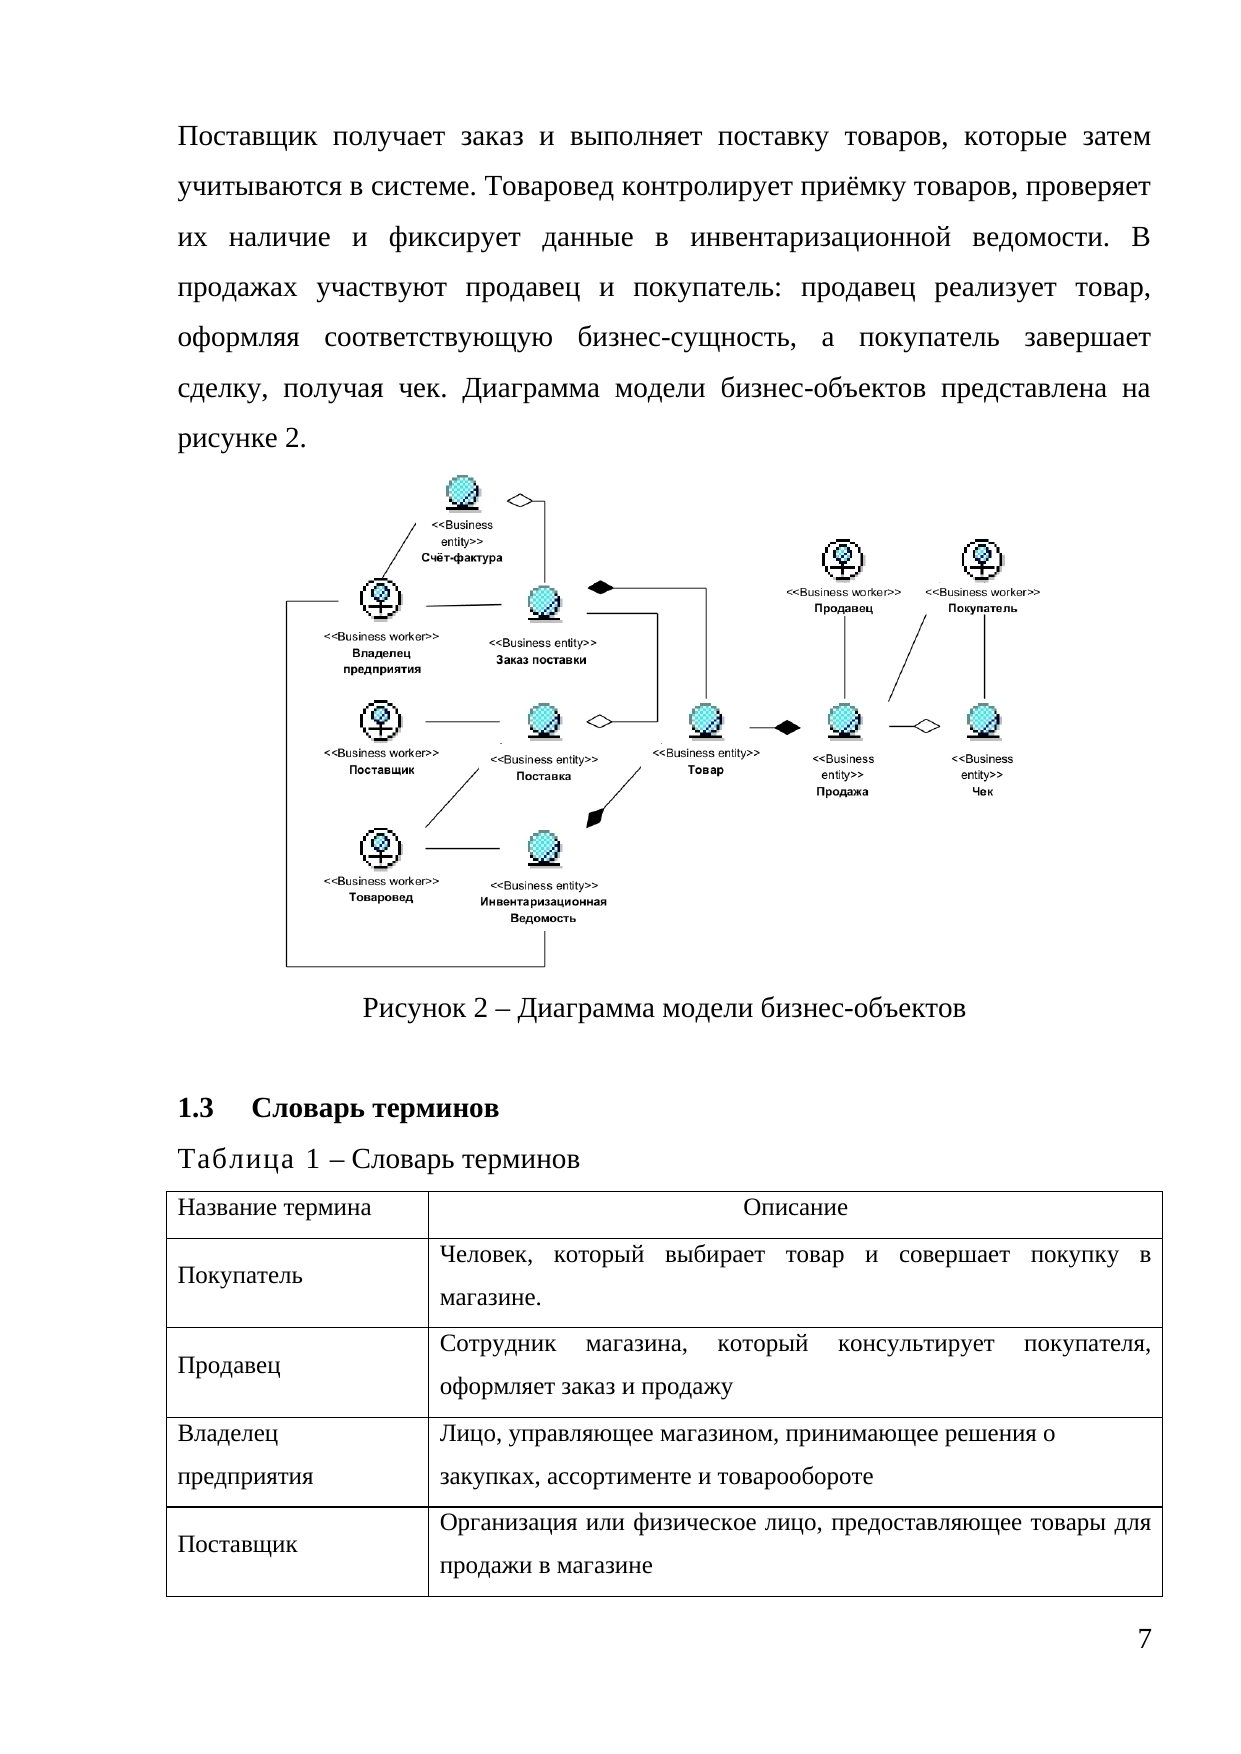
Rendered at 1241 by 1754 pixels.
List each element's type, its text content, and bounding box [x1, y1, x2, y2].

text Рисунок 2 – Диаграмма модели бизнес-объектов [177, 990, 1152, 1023]
table_cell Поставщик [167, 1508, 428, 1596]
table_cell Организация или физическое лицо, предоставляющее товары для продажи в магазине [429, 1508, 1162, 1596]
table_header Название термина [167, 1192, 428, 1238]
table_header Описание [429, 1192, 1162, 1238]
table_cell Продавец [167, 1328, 428, 1417]
text 1.3 Словарь терминов [177, 1091, 1152, 1124]
table_cell Покупатель [167, 1239, 428, 1327]
picture [280, 470, 1049, 974]
table_cell Человек, который выбирает товар и совершает покупку в магазине. [429, 1239, 1162, 1327]
text Таблица 1 – Словарь терминов [177, 1141, 1152, 1174]
table_cell Сотрудник магазина, который консультирует покупателя, оформляет заказ и продажу [429, 1328, 1162, 1417]
table_cell Лицо, управляющее магазином, принимающее решения о закупках, ассортименте и товарообороте [429, 1418, 1162, 1506]
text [177, 118, 1152, 453]
table_cell Владелец предприятия [167, 1418, 428, 1506]
